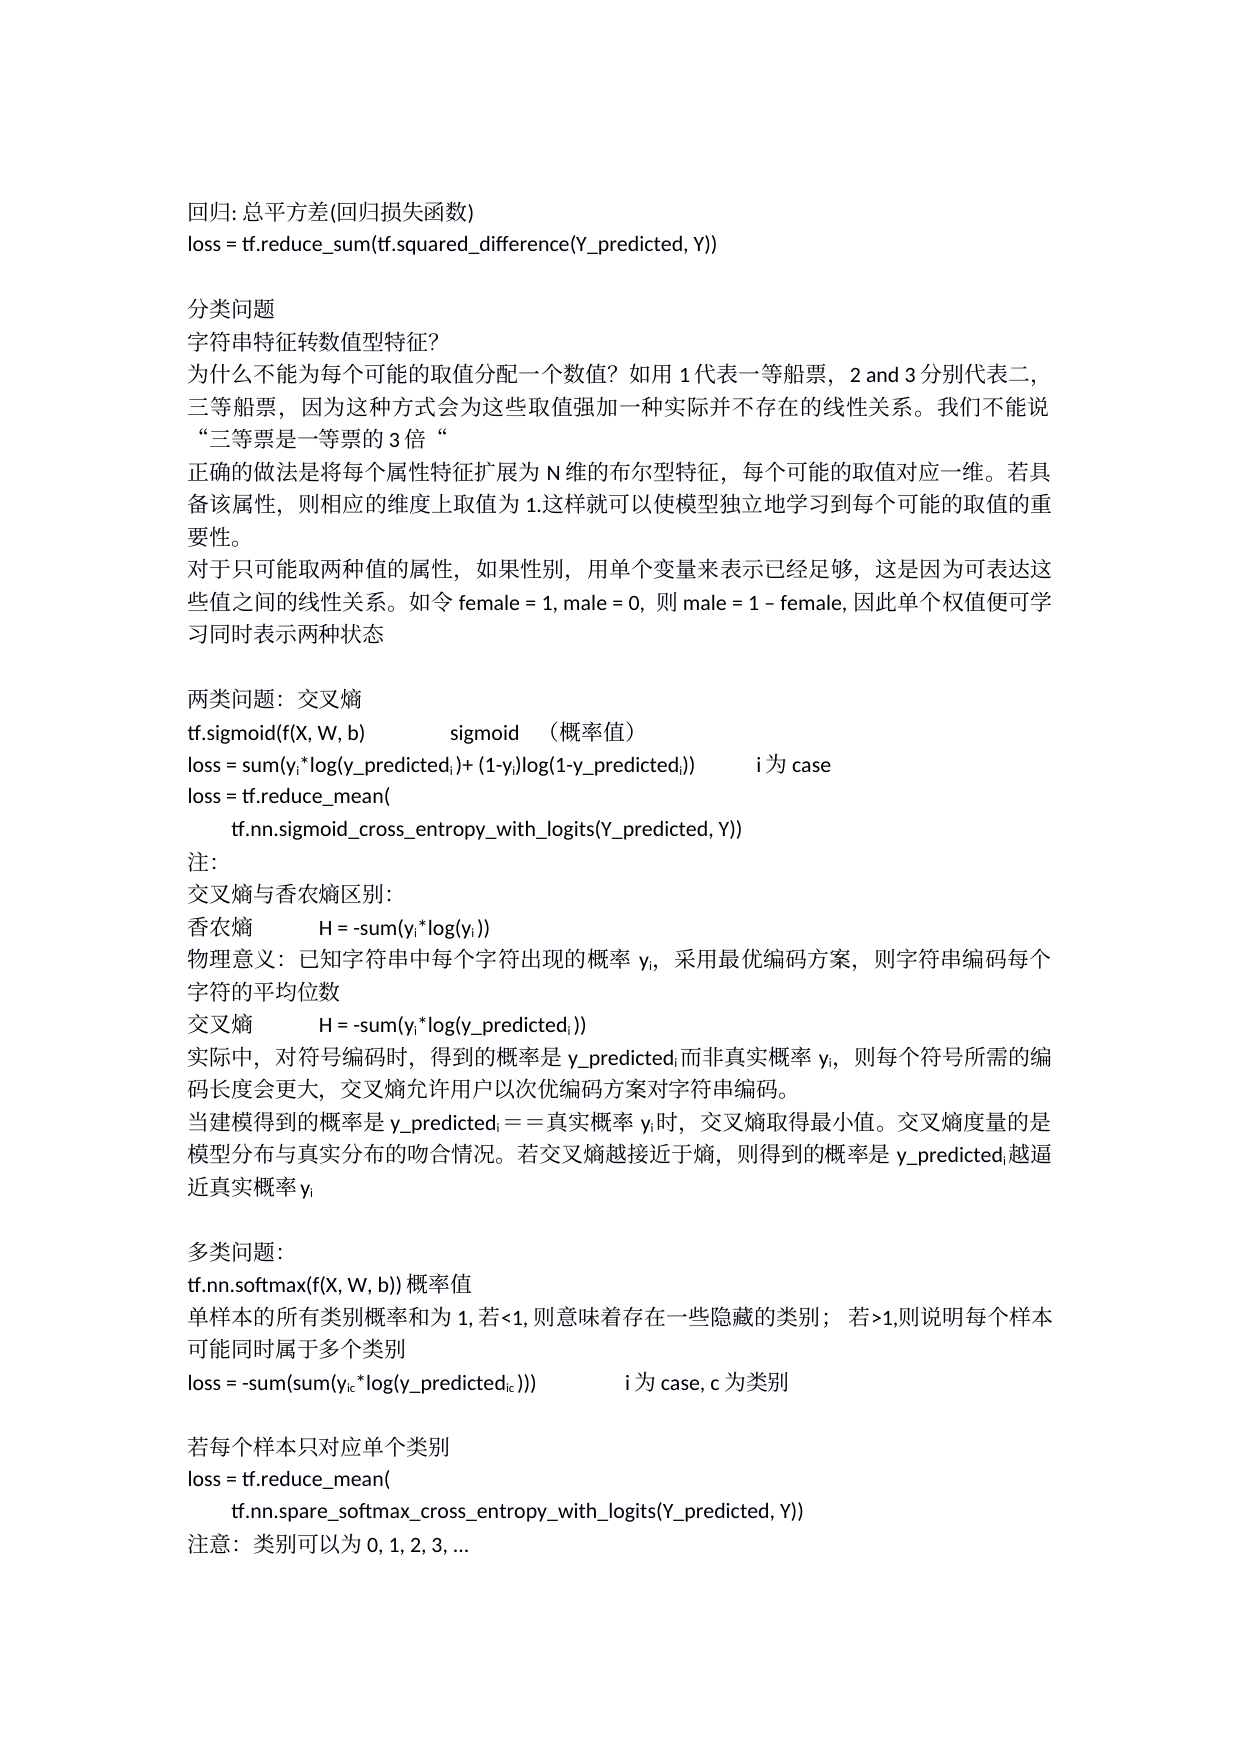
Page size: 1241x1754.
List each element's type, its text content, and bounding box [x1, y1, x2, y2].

text 当建模得到的概率是y_predictedi ＝＝真实概率 yi时，交叉熵取得最小值。交叉熵度量的是模型分布与真实分布的吻合情况。若交叉熵越接近于熵，则得到的概率是y_predictedi 越逼近真实概率 yi [187, 1104, 1053, 1202]
text loss = tf.reduce_mean( [187, 1462, 1053, 1494]
text 交叉熵 H = -sum(yi*log(y_predictedi )) [187, 1007, 1053, 1039]
text 多类问题： [187, 1234, 1053, 1267]
text 正确的做法是将每个属性特征扩展为N维的布尔型特征，每个可能的取值对应一维。若具备该属性，则相应的维度上取值为1.这样就可以使模型独立地学习到每个可能的取值的重要性。 [187, 454, 1053, 552]
text tf.nn.softmax(f(X, W, b)) 概率值 [187, 1267, 1053, 1299]
text 两类问题：交叉熵 [187, 682, 1053, 714]
text 注： [187, 844, 1053, 877]
text 字符串特征转数值型特征？ [187, 324, 1053, 357]
text 交叉熵与香农熵区别： [187, 877, 1053, 909]
text tf.nn.sigmoid_cross_entropy_with_logits(Y_predicted, Y)) [187, 812, 1053, 844]
text tf.sigmoid(f(X, W, b) sigmoid （概率值） [187, 714, 1053, 747]
text loss = tf.reduce_sum(tf.squared_difference(Y_predicted, Y)) [187, 227, 1053, 259]
text 回归: 总平方差(回归损失函数) [187, 194, 1053, 227]
text loss = -sum(sum(yic*log(y_predictedic ))) i为case, c为类别 [187, 1364, 1053, 1397]
text 为什么不能为每个可能的取值分配一个数值？如用1代表一等船票，2 and 3分别代表二，三等船票，因为这种方式会为这些取值强加一种实际并不存在的线性关系。我们不能说“三等票是一等票的3倍“ [187, 357, 1053, 454]
text 单样本的所有类别概率和为1, 若<1, 则意味着存在一些隐藏的类别； 若>1,则说明每个样本可能同时属于多个类别 [187, 1299, 1053, 1364]
text loss = tf.reduce_mean( [187, 779, 1053, 812]
text 若每个样本只对应单个类别 [187, 1429, 1053, 1462]
text 物理意义：已知字符串中每个字符出现的概率 yi，采用最优编码方案，则字符串编码每个字符的平均位数 [187, 942, 1053, 1007]
text 香农熵 H = -sum(yi*log(yi )) [187, 909, 1053, 942]
text 实际中，对符号编码时，得到的概率是y_predictedi 而非真实概率 yi，则每个符号所需的编码长度会更大，交叉熵允许用户以次优编码方案对字符串编码。 [187, 1039, 1053, 1104]
text loss = sum(yi*log(y_predictedi )+ (1-yi)log(1-y_predictedi)) i为case [187, 747, 1053, 779]
text tf.nn.spare_softmax_cross_entropy_with_logits(Y_predicted, Y)) [187, 1494, 1053, 1527]
text 注意：类别可以为0, 1, 2, 3, ... [187, 1527, 1053, 1559]
text 分类问题 [187, 292, 1053, 324]
text 对于只可能取两种值的属性，如果性别，用单个变量来表示已经足够，这是因为可表达这些值之间的线性关系。如令female = 1, male = 0, 则male = 1 – female, 因此单个权值便可学习同时表示两种状态 [187, 552, 1053, 649]
